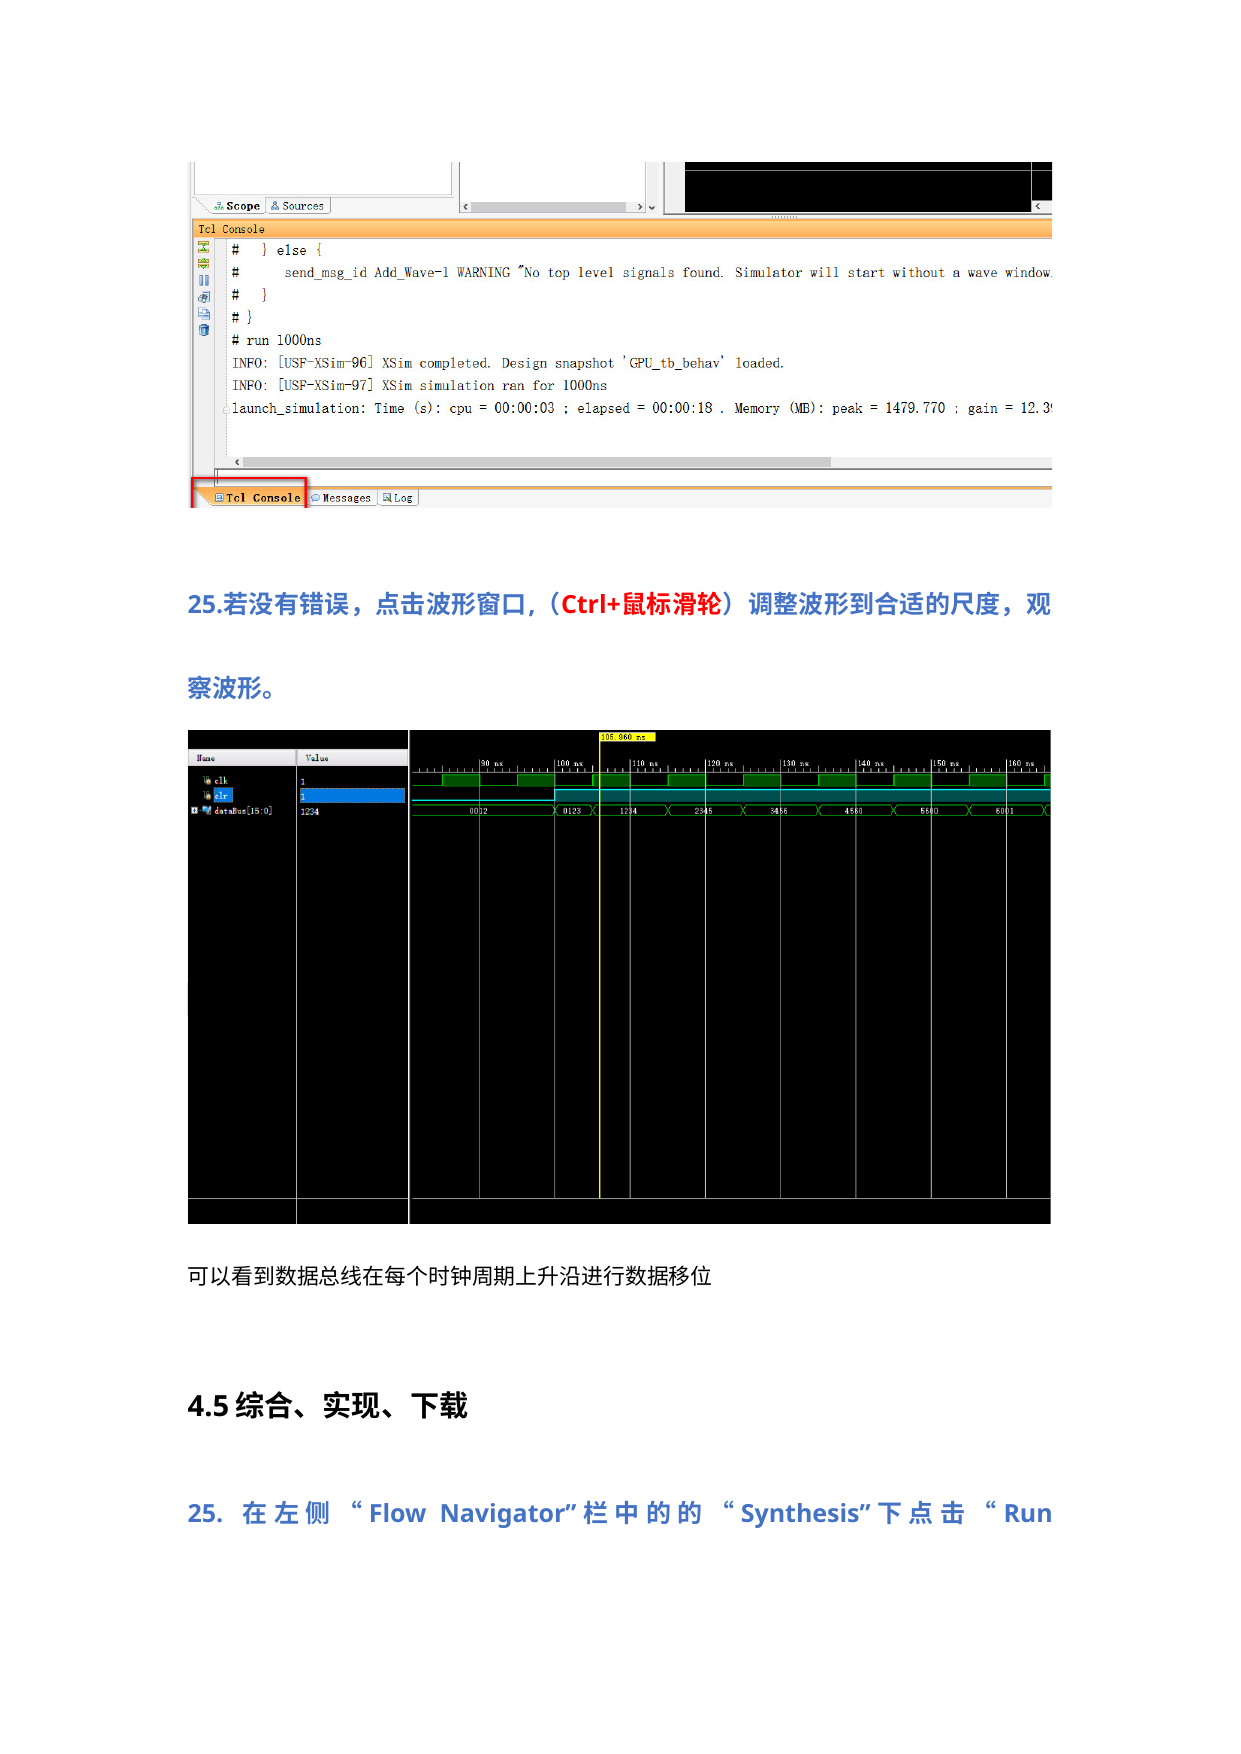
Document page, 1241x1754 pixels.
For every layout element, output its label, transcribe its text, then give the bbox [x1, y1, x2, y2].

text 25.若没有错误，点击波形窗口,（Ctrl+鼠标滑轮）调整波形到合适的尺度，观察波形。 [187, 570, 1053, 719]
text 可以看到数据总线在每个时钟周期上升沿进行数据移位 [187, 1259, 1053, 1291]
picture [187, 162, 1053, 508]
subtitle 4.5综合、实现、下载 [187, 1371, 1053, 1436]
picture [187, 730, 1051, 1224]
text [187, 1479, 1053, 1544]
